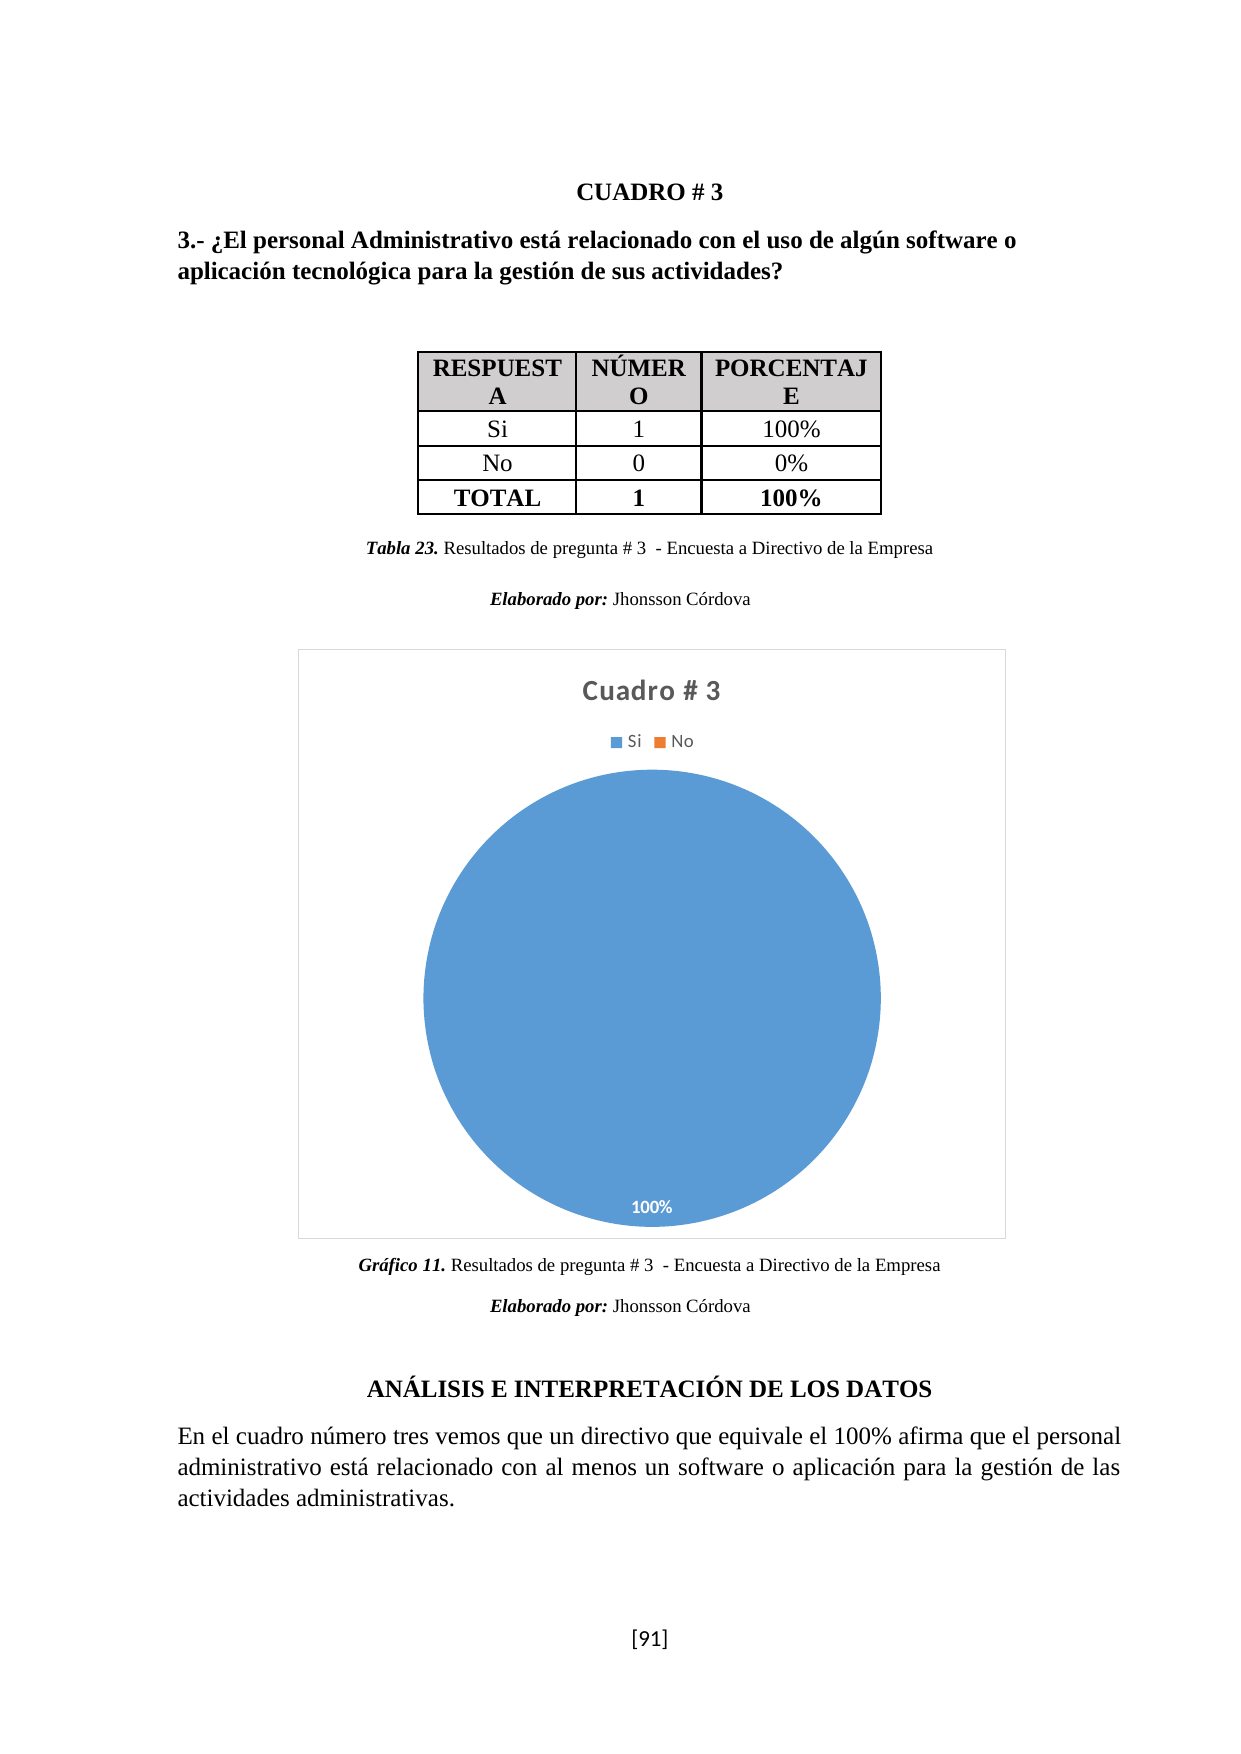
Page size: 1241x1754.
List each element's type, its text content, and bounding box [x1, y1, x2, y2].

table_cell TOTAL [419, 481, 575, 513]
table_cell Si [419, 412, 575, 444]
table_header PORCENTAJE [703, 353, 880, 410]
table_header RESPUESTA [419, 353, 575, 410]
text Gráfico 11. Resultados de pregunta # 3 - Encuesta a Directivo de la Empresa [177, 1254, 1122, 1276]
text ANÁLISIS E INTERPRETACIÓN DE LOS DATOS [177, 1374, 1122, 1402]
table_cell 100% [703, 481, 880, 513]
text Tabla 23. Resultados de pregunta # 3 - Encuesta a Directivo de la Empresa [177, 537, 1122, 558]
table_cell 100% [703, 412, 880, 444]
table_header NÚMERO [577, 353, 700, 410]
table_cell 1 [577, 481, 700, 513]
text En el cuadro número tres vemos que un directivo que equivale el 100% afirma que el personal administrativo está relacionado con al menos un software o aplicación para la gestión de las actividades administrativas. [177, 1421, 1122, 1512]
text CUADRO # 3 [177, 177, 1122, 206]
table_cell 0% [703, 447, 880, 479]
text 3.- ¿El personal Administrativo está relacionado con el uso de algún software o aplicación tecnológica para la gestión de sus actividades? [177, 225, 1122, 285]
table_cell 1 [577, 412, 700, 444]
table_cell No [419, 447, 575, 479]
table_cell 0 [577, 447, 700, 479]
